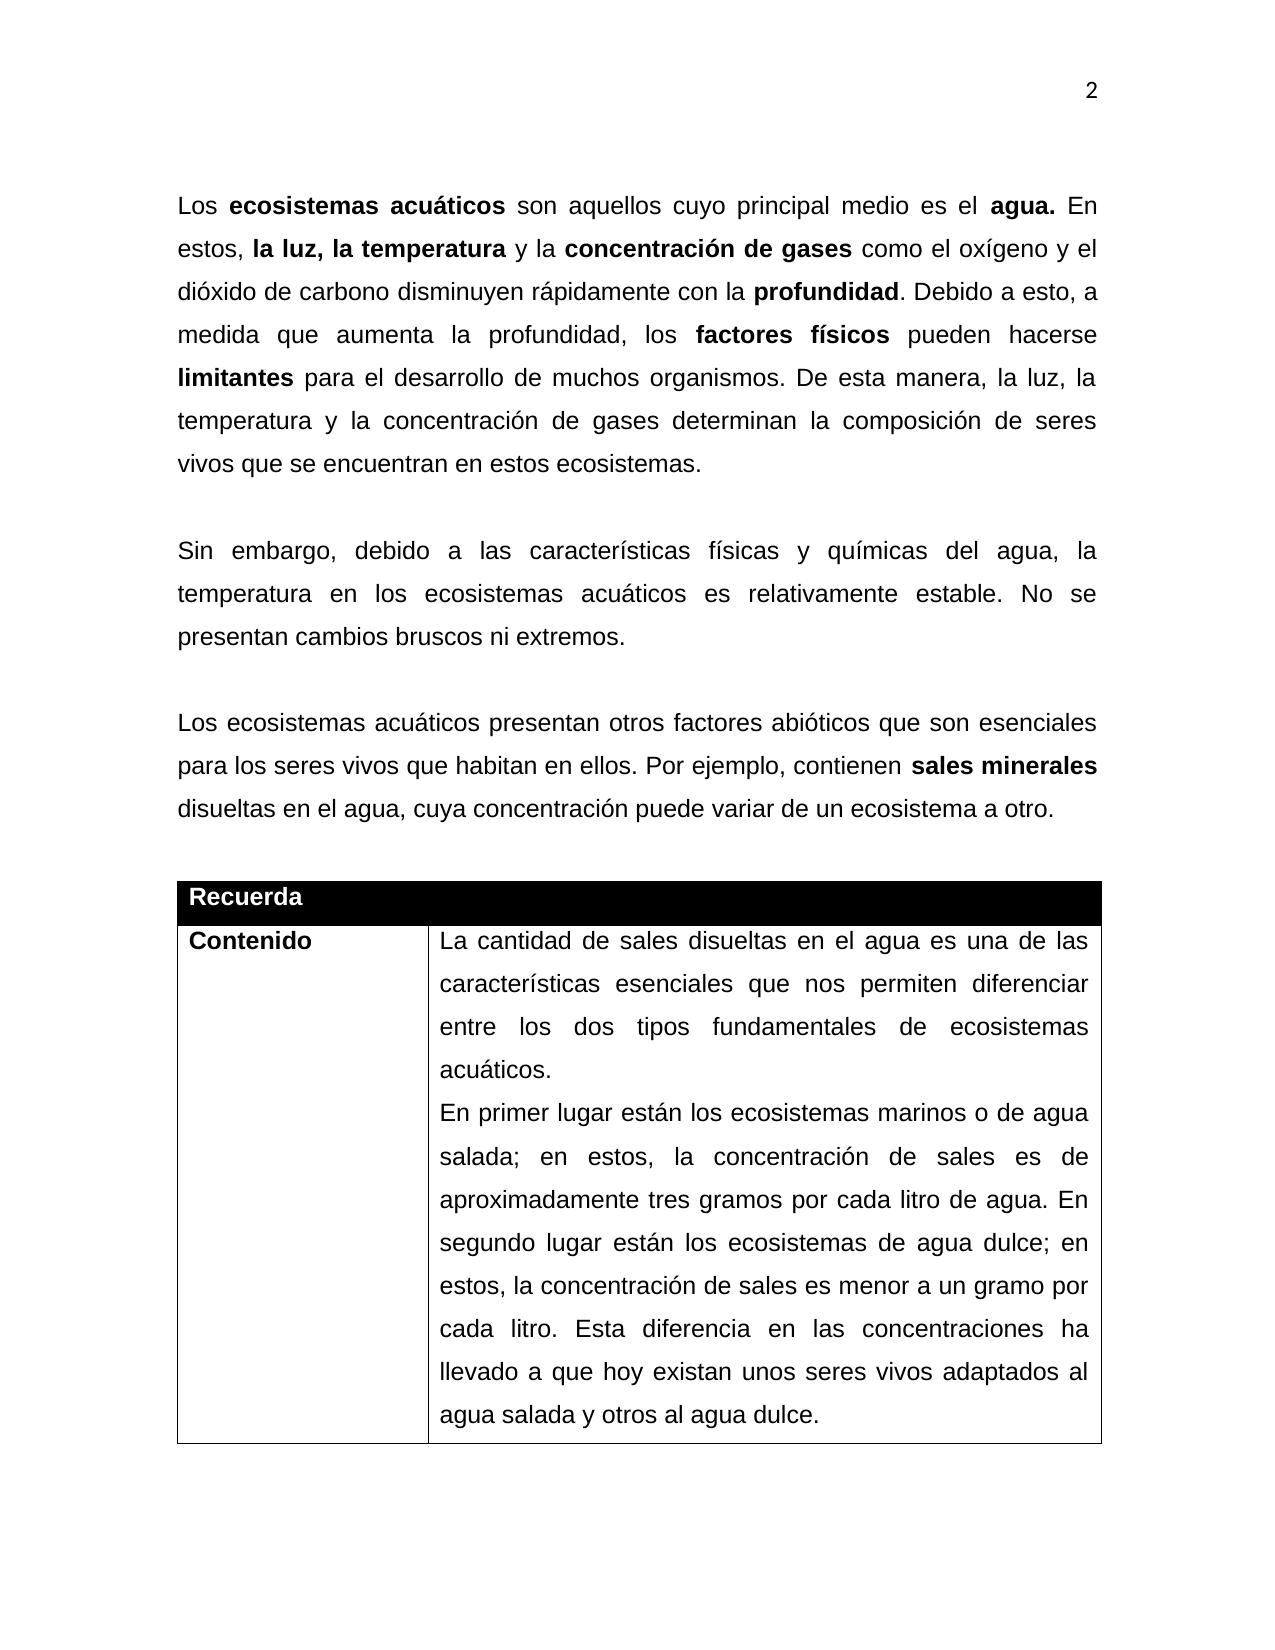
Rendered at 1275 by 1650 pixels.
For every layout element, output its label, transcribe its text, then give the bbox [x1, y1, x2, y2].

table_cell Contenido [178, 926, 428, 1443]
table_header Recuerda [178, 882, 1101, 925]
table_cell La cantidad de sales disueltas en el agua es una de las características esenciales que nos permiten diferenciar entre los dos tipos fundamentales de ecosistemas acuáticos. En primer lugar están los ecosistemas marinos o de agua salada; en estos, la concentración de sales es de aproximadamente tres gramos por cada litro de agua. En segundo lugar están los ecosistemas de agua dulce; en estos, la concentración de sales es menor a un gramo por cada litro. Esta diferencia en las concentraciones ha llevado a que hoy existan unos seres vivos adaptados al agua salada y otros al agua dulce. [429, 926, 1101, 1443]
text Sin embargo, debido a las características físicas y químicas del agua, la temperatura en los ecosistemas acuáticos es relativamente estable. No se presentan cambios bruscos ni extremos. [177, 536, 1098, 651]
text Los ecosistemas acuáticos presentan otros factores abióticos que son esenciales para los seres vivos que habitan en ellos. Por ejemplo, contienen sales minerales disueltas en el agua, cuya concentración puede variar de un ecosistema a otro. [177, 708, 1098, 823]
text Los ecosistemas acuáticos son aquellos cuyo principal medio es el agua. En estos, la luz, la temperatura y la concentración de gases como el oxígeno y el dióxido de carbono disminuyen rápidamente con la profundidad. Debido a esto, a medida que aumenta la profundidad, los factores físicos pueden hacerse limitantes para el desarrollo de muchos organismos. De esta manera, la luz, la temperatura y la concentración de gases determinan la composición de seres vivos que se encuentran en estos ecosistemas. [177, 191, 1098, 478]
